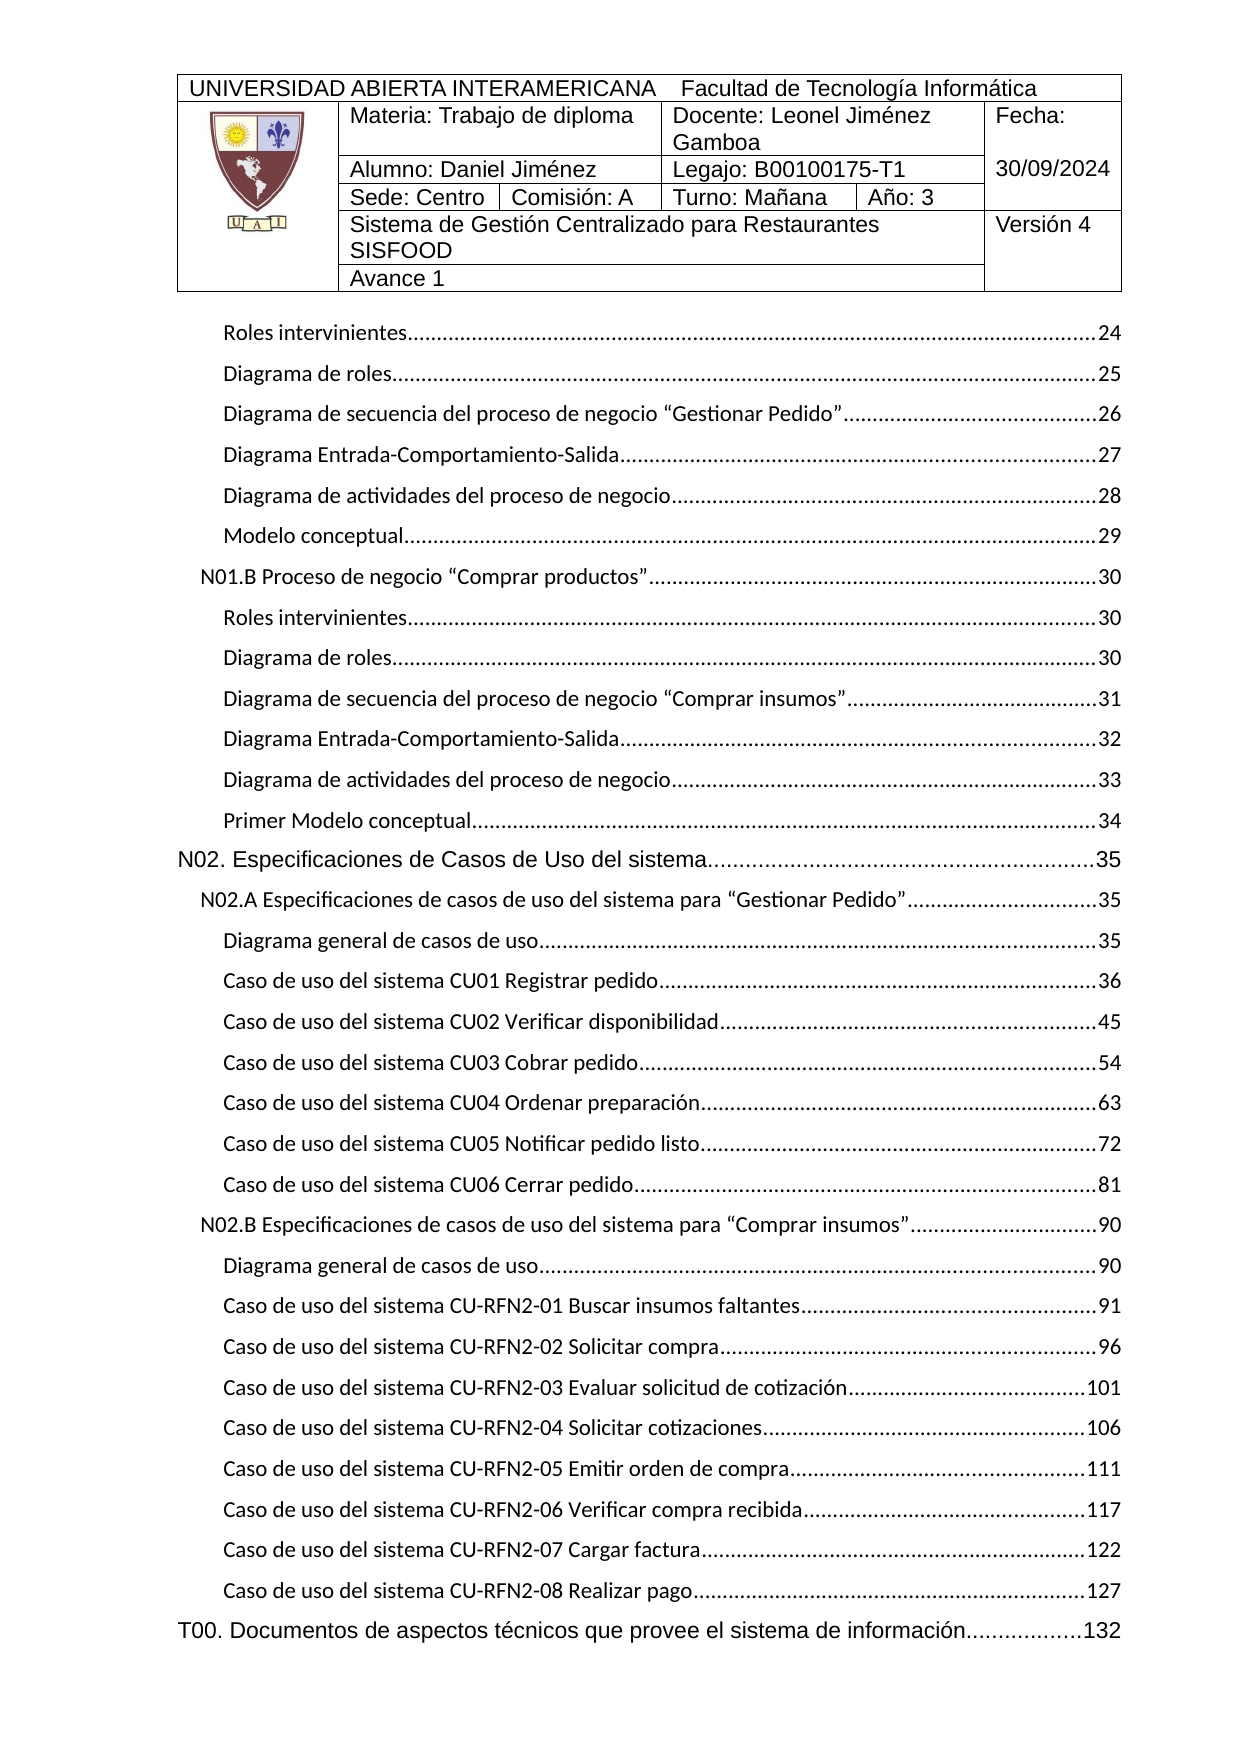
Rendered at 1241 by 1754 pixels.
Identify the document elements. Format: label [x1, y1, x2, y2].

picture [188, 102, 327, 236]
